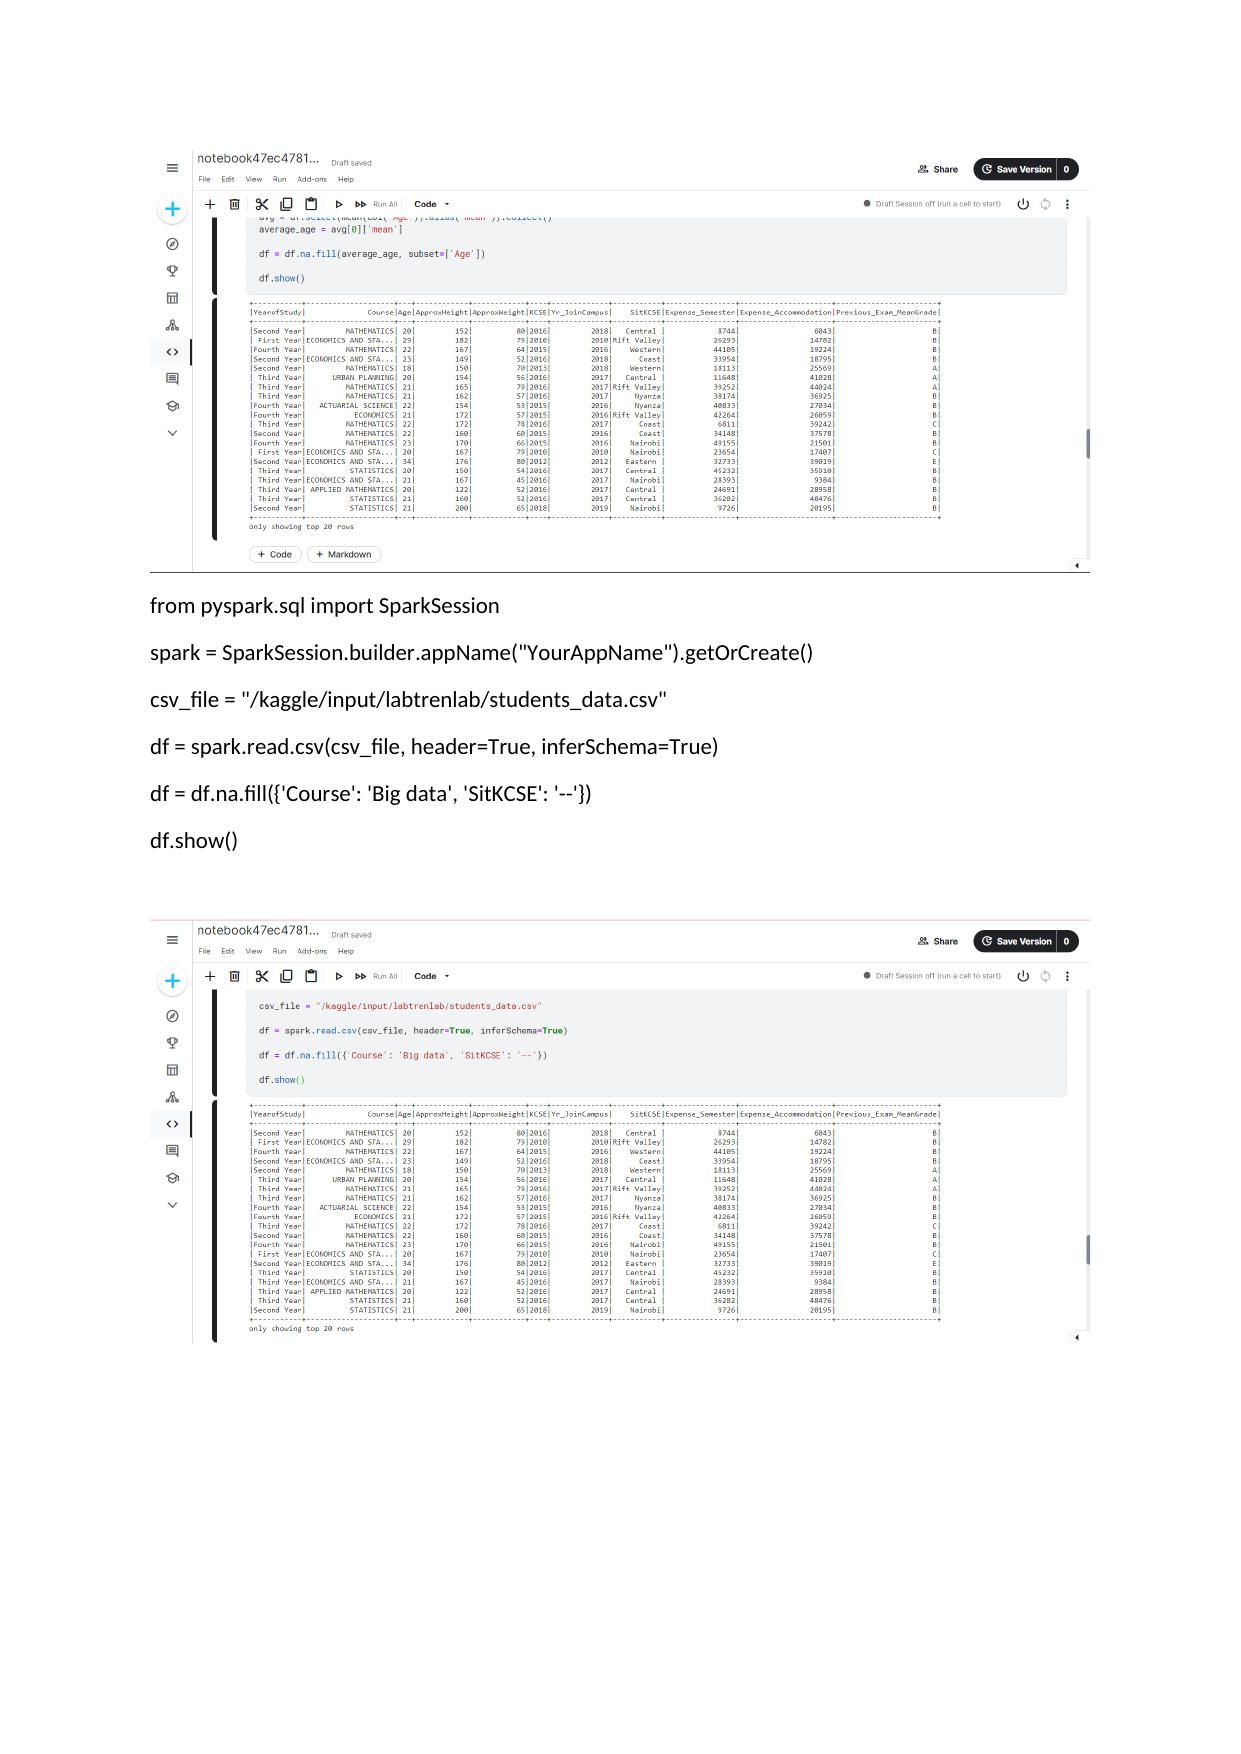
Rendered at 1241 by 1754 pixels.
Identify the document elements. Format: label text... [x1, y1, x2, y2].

text df = spark.read.csv(csv_file, header=True, inferSchema=True) [150, 732, 1090, 760]
picture [150, 919, 1091, 1343]
text from pyspark.sql import SparkSession [150, 592, 1090, 620]
text spark = SparkSession.builder.appName("YourAppName").getOrCreate() [150, 638, 1090, 667]
text df.show() [150, 826, 1090, 854]
picture [150, 150, 1091, 573]
text csv_file = "/kaggle/input/labtrenlab/students_data.csv" [150, 685, 1090, 713]
text df = df.na.fill({'Course': 'Big data', 'SitKCSE': '--'}) [150, 779, 1090, 807]
